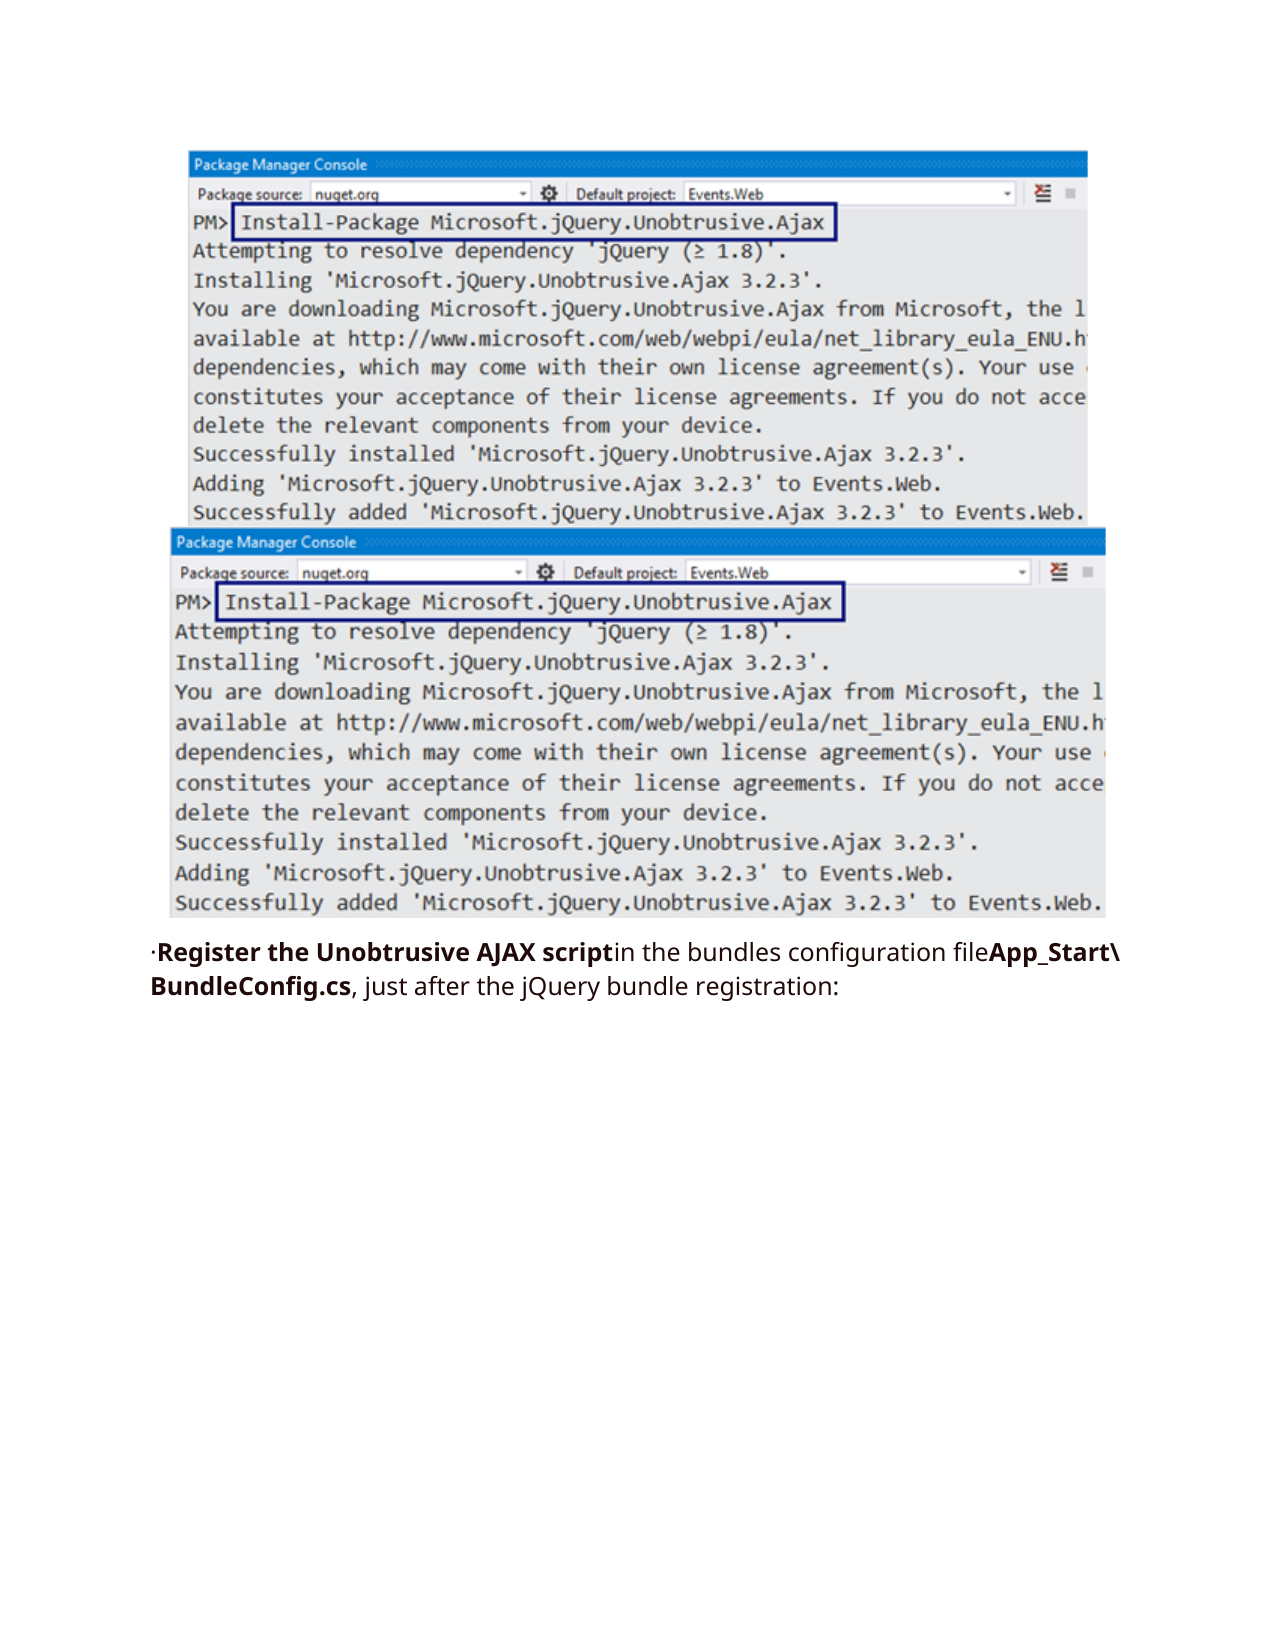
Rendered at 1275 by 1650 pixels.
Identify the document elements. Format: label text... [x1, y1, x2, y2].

text ·Register the Unobtrusive AJAX scriptin the bundles configuration fileApp_Start\BundleConfig.cs, just after the jQuery bundle registration: [150, 934, 1125, 1002]
picture [169, 150, 1106, 918]
